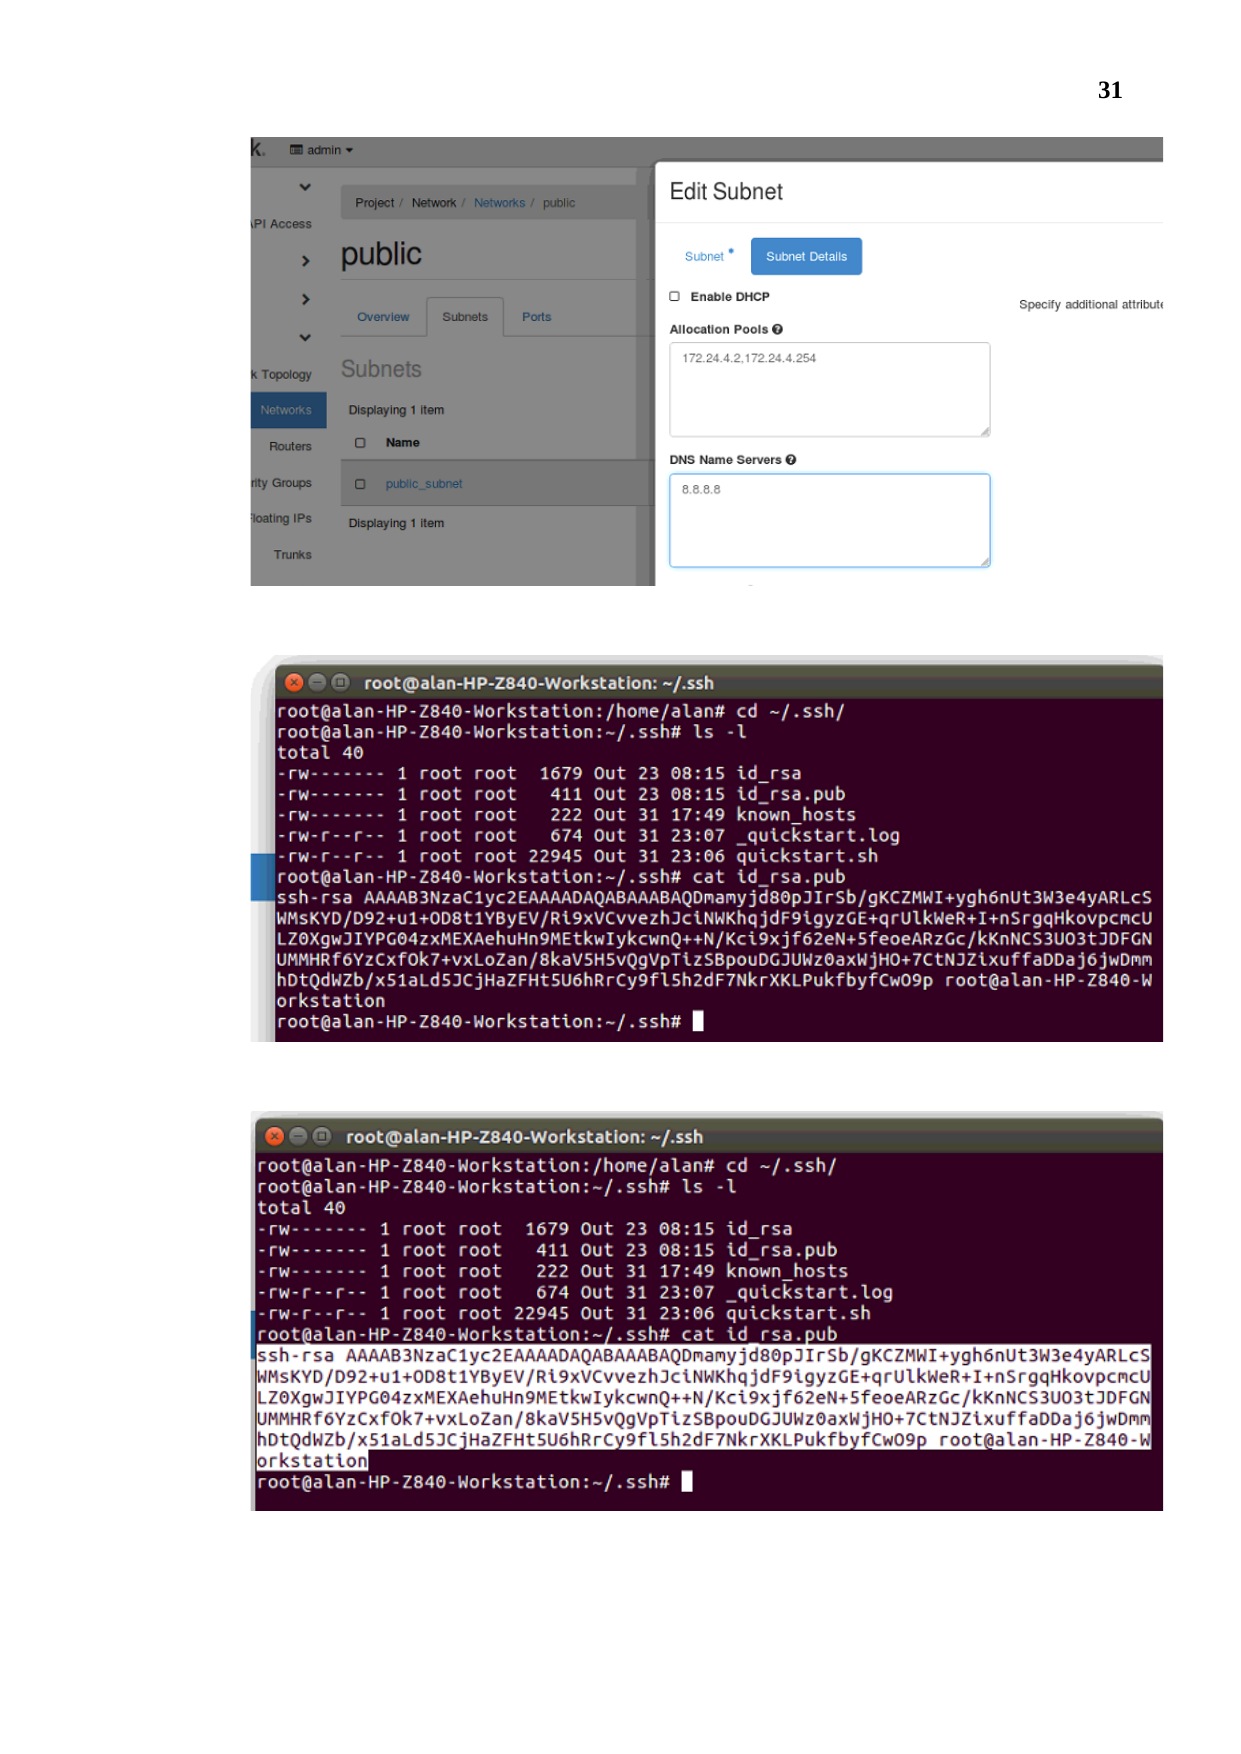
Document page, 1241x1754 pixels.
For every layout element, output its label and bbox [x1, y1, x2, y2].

picture [250, 655, 1164, 1042]
picture [250, 1111, 1164, 1511]
picture [250, 137, 1164, 586]
